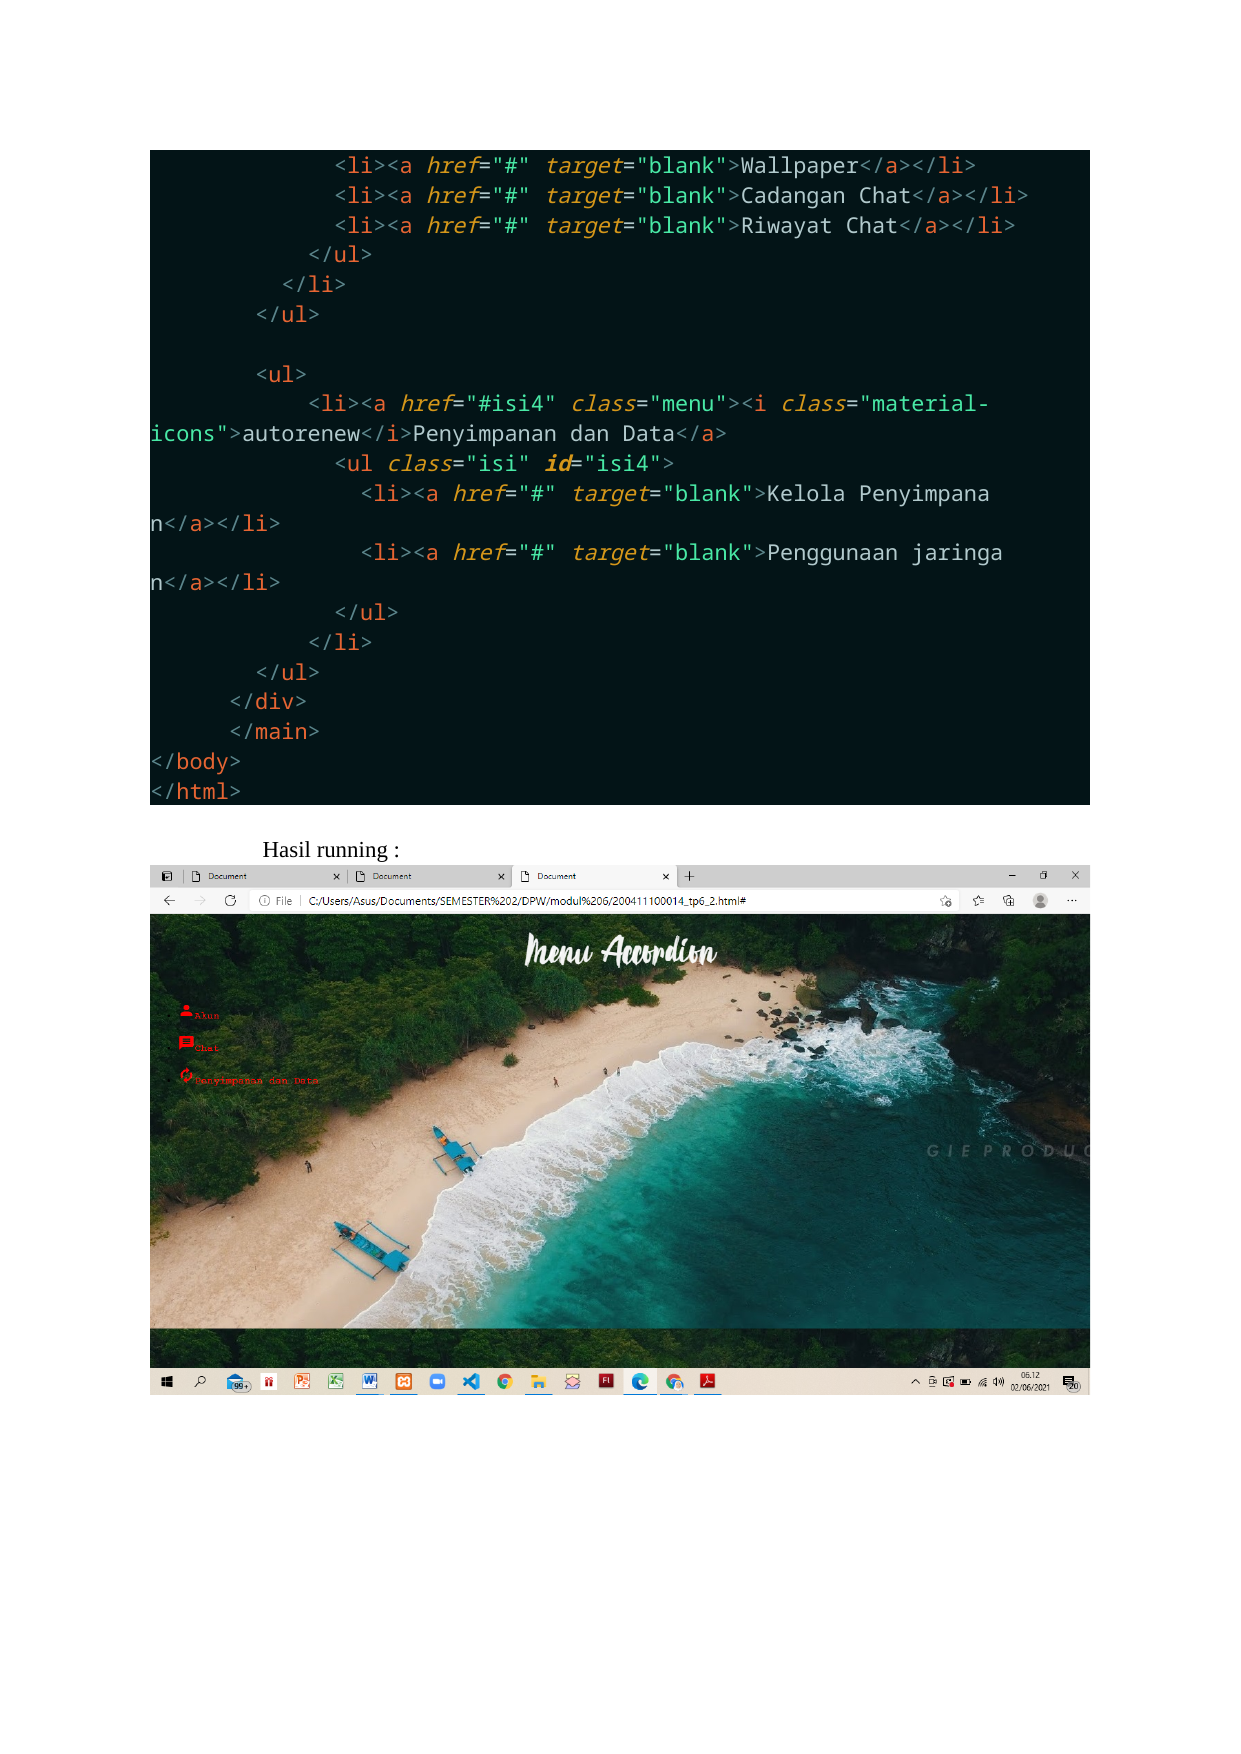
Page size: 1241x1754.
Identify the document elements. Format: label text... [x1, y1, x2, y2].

text <li><a href="#isi4" class="menu"><i class="material-icons">autorenew</i>Penyimpanan dan Data</a> [150, 388, 1090, 448]
text </ul> [150, 597, 1090, 627]
list Hasil running : [262, 836, 1090, 862]
text <li><a href="#" target="blank">Kelola Penyimpanan</a></li> [150, 478, 1090, 537]
text <li><a href="#" target="blank">Cadangan Chat</a></li> [150, 180, 1090, 209]
text </ul> [150, 656, 1090, 686]
text <ul class="isi" id="isi4"> [150, 448, 1090, 478]
text </li> [150, 269, 1090, 299]
text </main> [150, 716, 1090, 746]
text </ul> [150, 299, 1090, 329]
picture [150, 865, 1091, 1395]
text <li><a href="#" target="blank">Penggunaan jaringan</a></li> [150, 537, 1090, 597]
text </li> [150, 627, 1090, 656]
text <ul> [150, 358, 1090, 388]
text </html> [150, 776, 1090, 805]
text </ul> [150, 239, 1090, 269]
text <li><a href="#" target="blank">Riwayat Chat</a></li> [150, 209, 1090, 239]
text </div> [150, 686, 1090, 716]
text <li><a href="#" target="blank">Wallpaper</a></li> [150, 150, 1090, 180]
text </body> [150, 746, 1090, 776]
